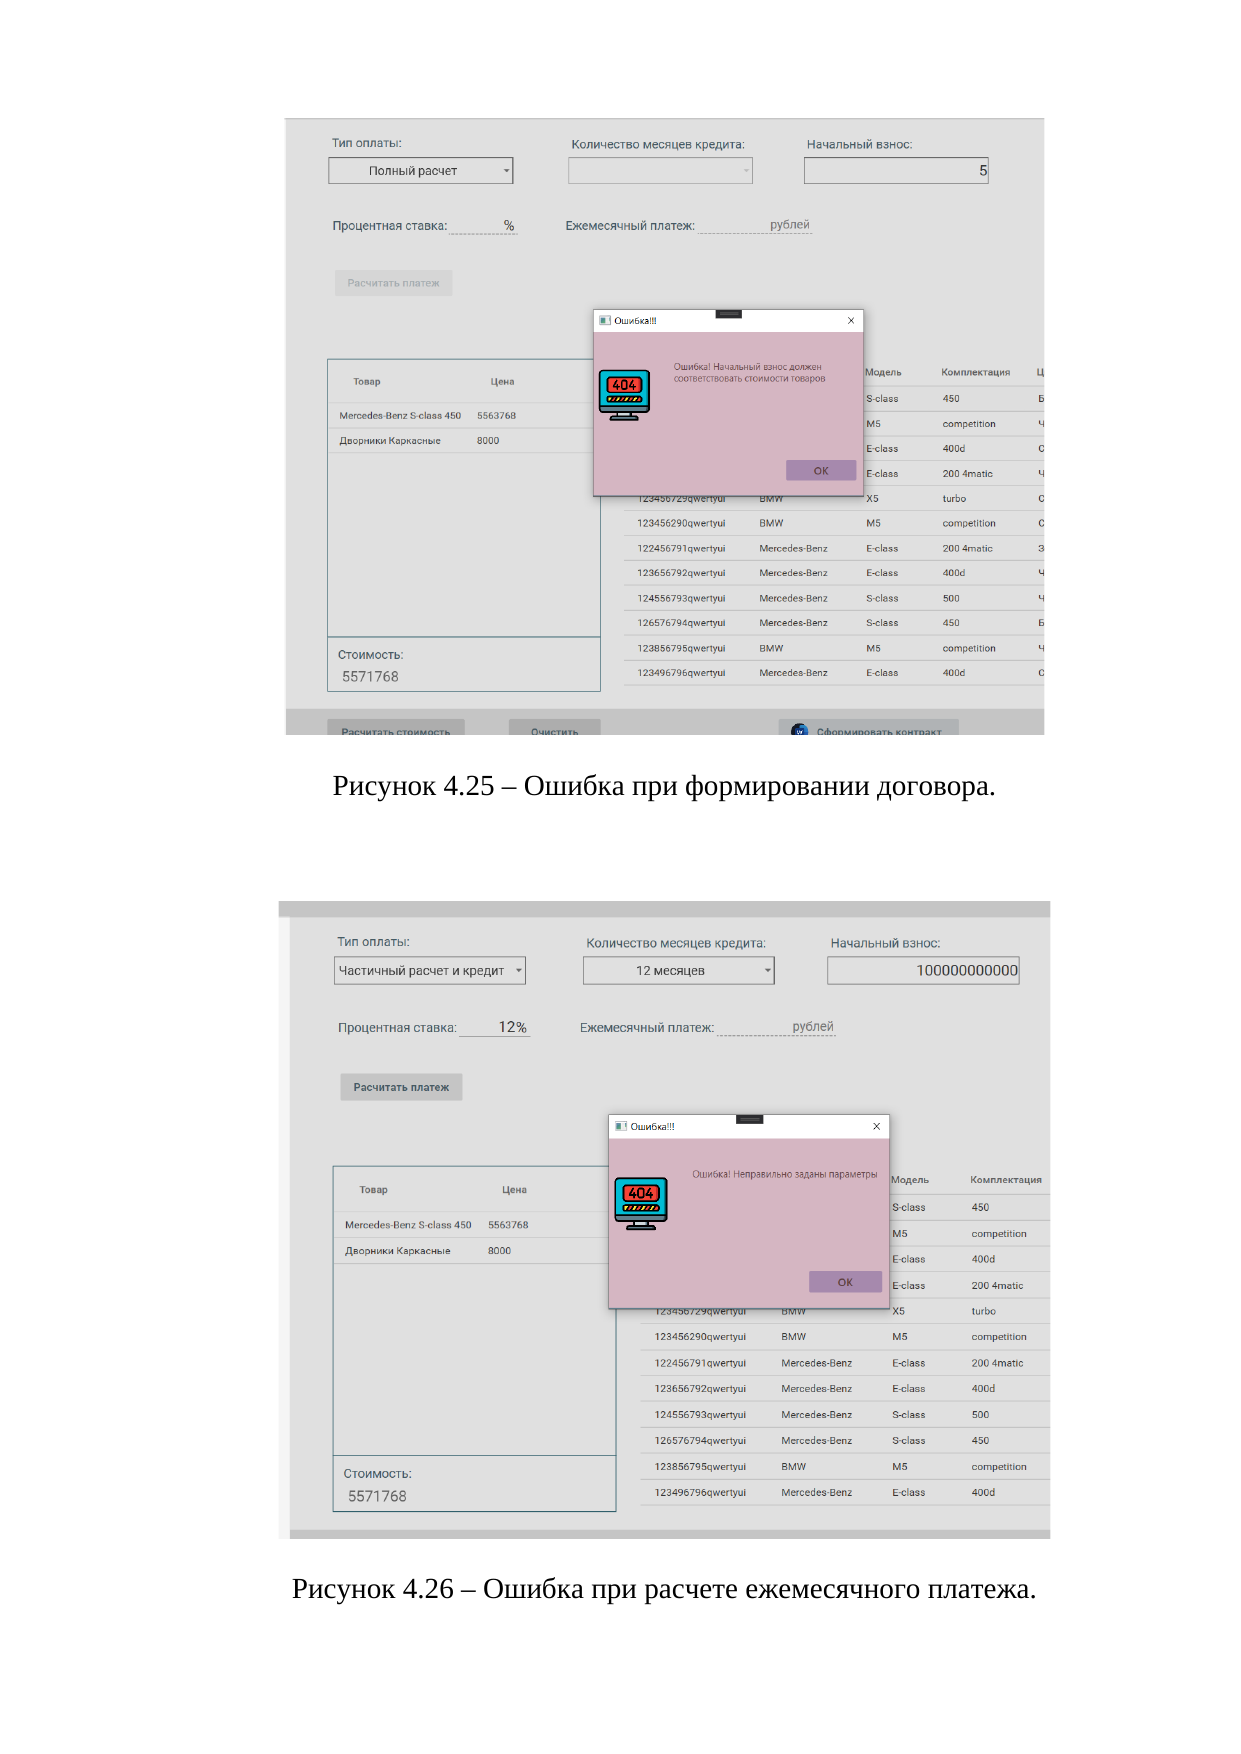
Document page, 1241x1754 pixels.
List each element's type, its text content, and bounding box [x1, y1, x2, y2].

picture [278, 901, 1051, 1539]
picture [284, 118, 1045, 735]
text Рисунок 4.25 – Ошибка при формировании договора. [177, 768, 1152, 801]
text Рисунок 4.26 – Ошибка при расчете ежемесячного платежа. [177, 1572, 1152, 1605]
